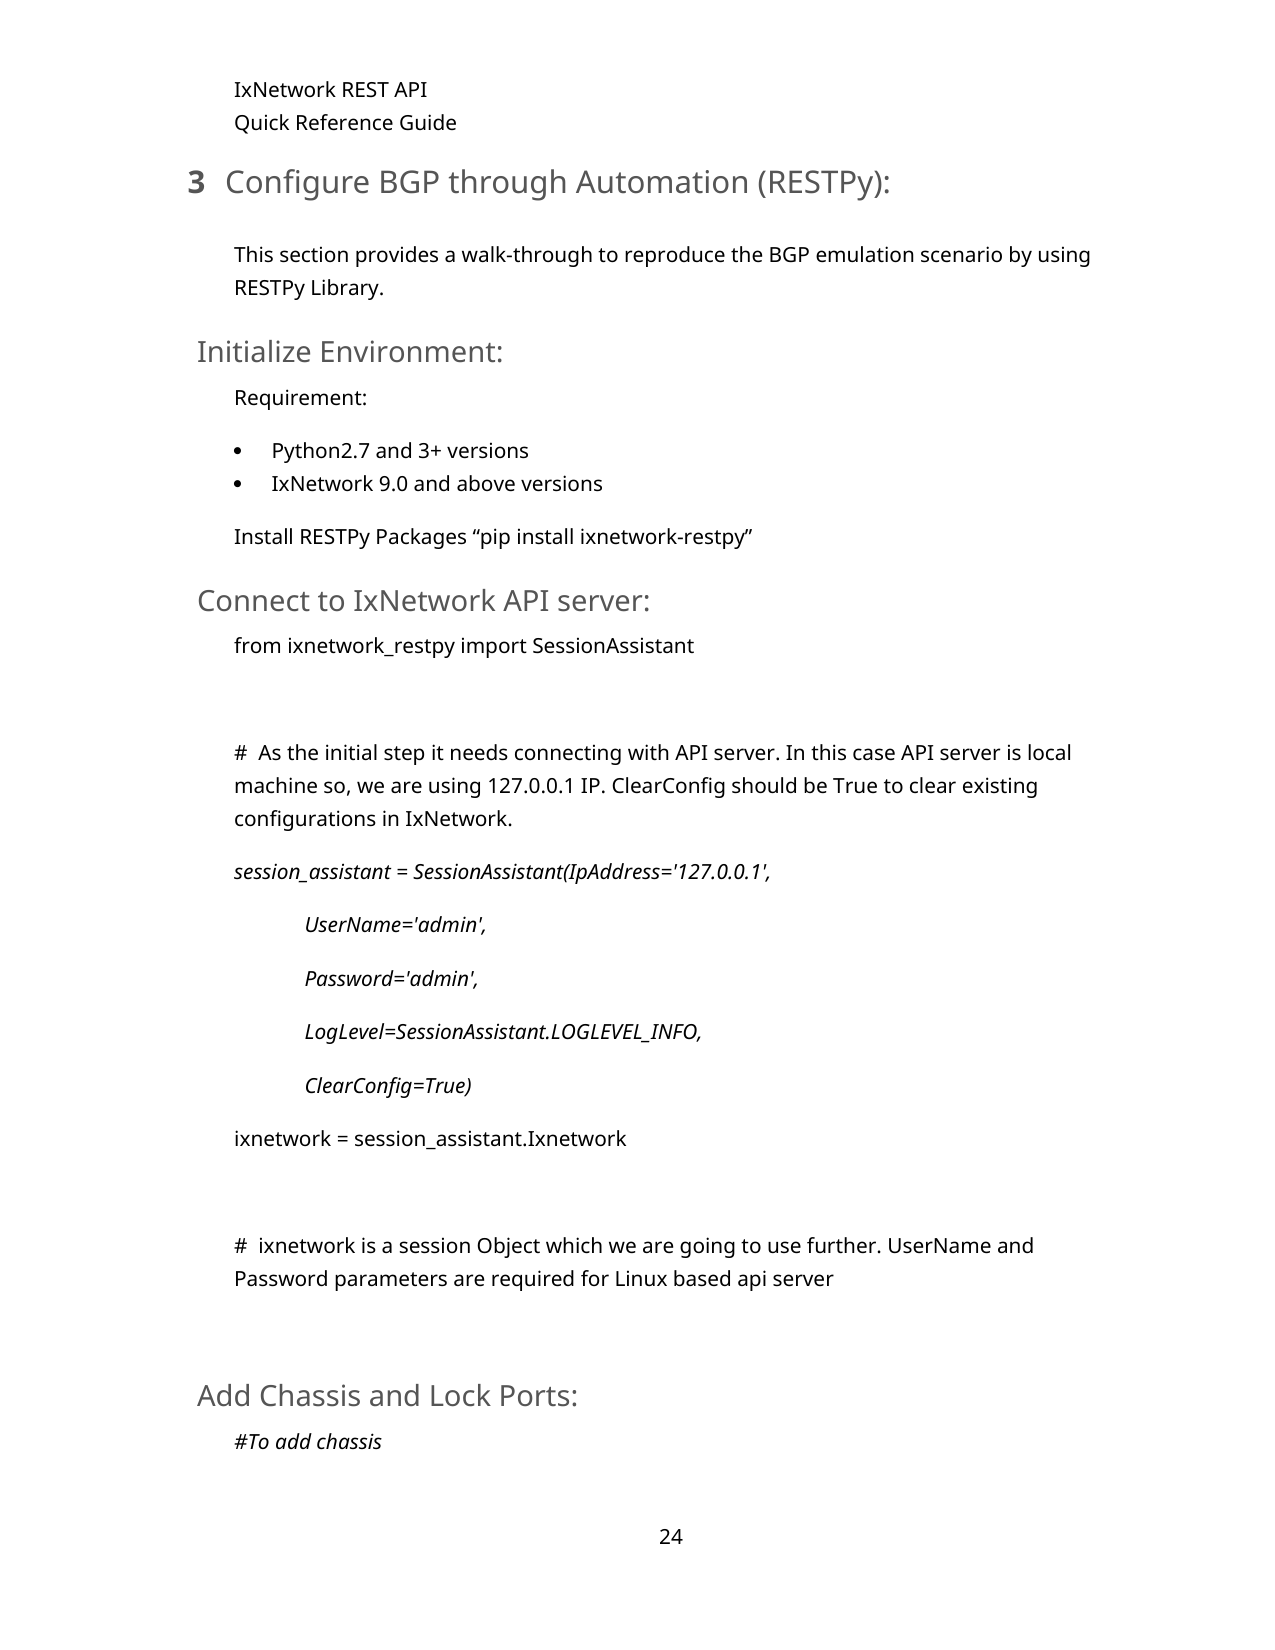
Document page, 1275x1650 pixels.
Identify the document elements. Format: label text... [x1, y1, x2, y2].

subtitle Connect to IxNetwork API server: [197, 580, 1107, 619]
text #To add chassis [234, 1427, 1107, 1455]
text from ixnetwork_restpy import SessionAssistant [234, 632, 1107, 660]
text # ixnetwork is a session Object which we are going to use further. UserName and Password parameters are required for Linux based api server [234, 1231, 1107, 1292]
text UserName='admin', [234, 911, 1107, 939]
list IxNetwork 9.0 and above versions [234, 469, 1107, 497]
text LogLevel=SessionAssistant.LOGLEVEL_INFO, [234, 1017, 1107, 1046]
subtitle Configure BGP through Automation (RESTPy): [187, 160, 1107, 203]
text ClearConfig=True) [234, 1071, 1107, 1099]
text session_assistant = SessionAssistant(IpAddress='127.0.0.1', [234, 857, 1107, 886]
text # As the initial step it needs connecting with API server. In this case API server is local machine so, we are using 127.0.0.1 IP. ClearConfig should be True to clear existing configurations in IxNetwork. [234, 738, 1107, 832]
text ixnetwork = session_assistant.Ixnetwork [234, 1124, 1107, 1153]
text Install RESTPy Packages “pip install ixnetwork-restpy” [234, 522, 1107, 551]
list Python2.7 and 3+ versions [234, 436, 1107, 464]
text Requirement: [234, 383, 1107, 411]
subtitle Initialize Environment: [197, 331, 1107, 371]
text This section provides a walk-through to reproduce the BGP emulation scenario by using RESTPy Library. [234, 241, 1107, 302]
subtitle Add Chassis and Lock Ports: [197, 1375, 1107, 1414]
text Password='admin', [234, 964, 1107, 992]
